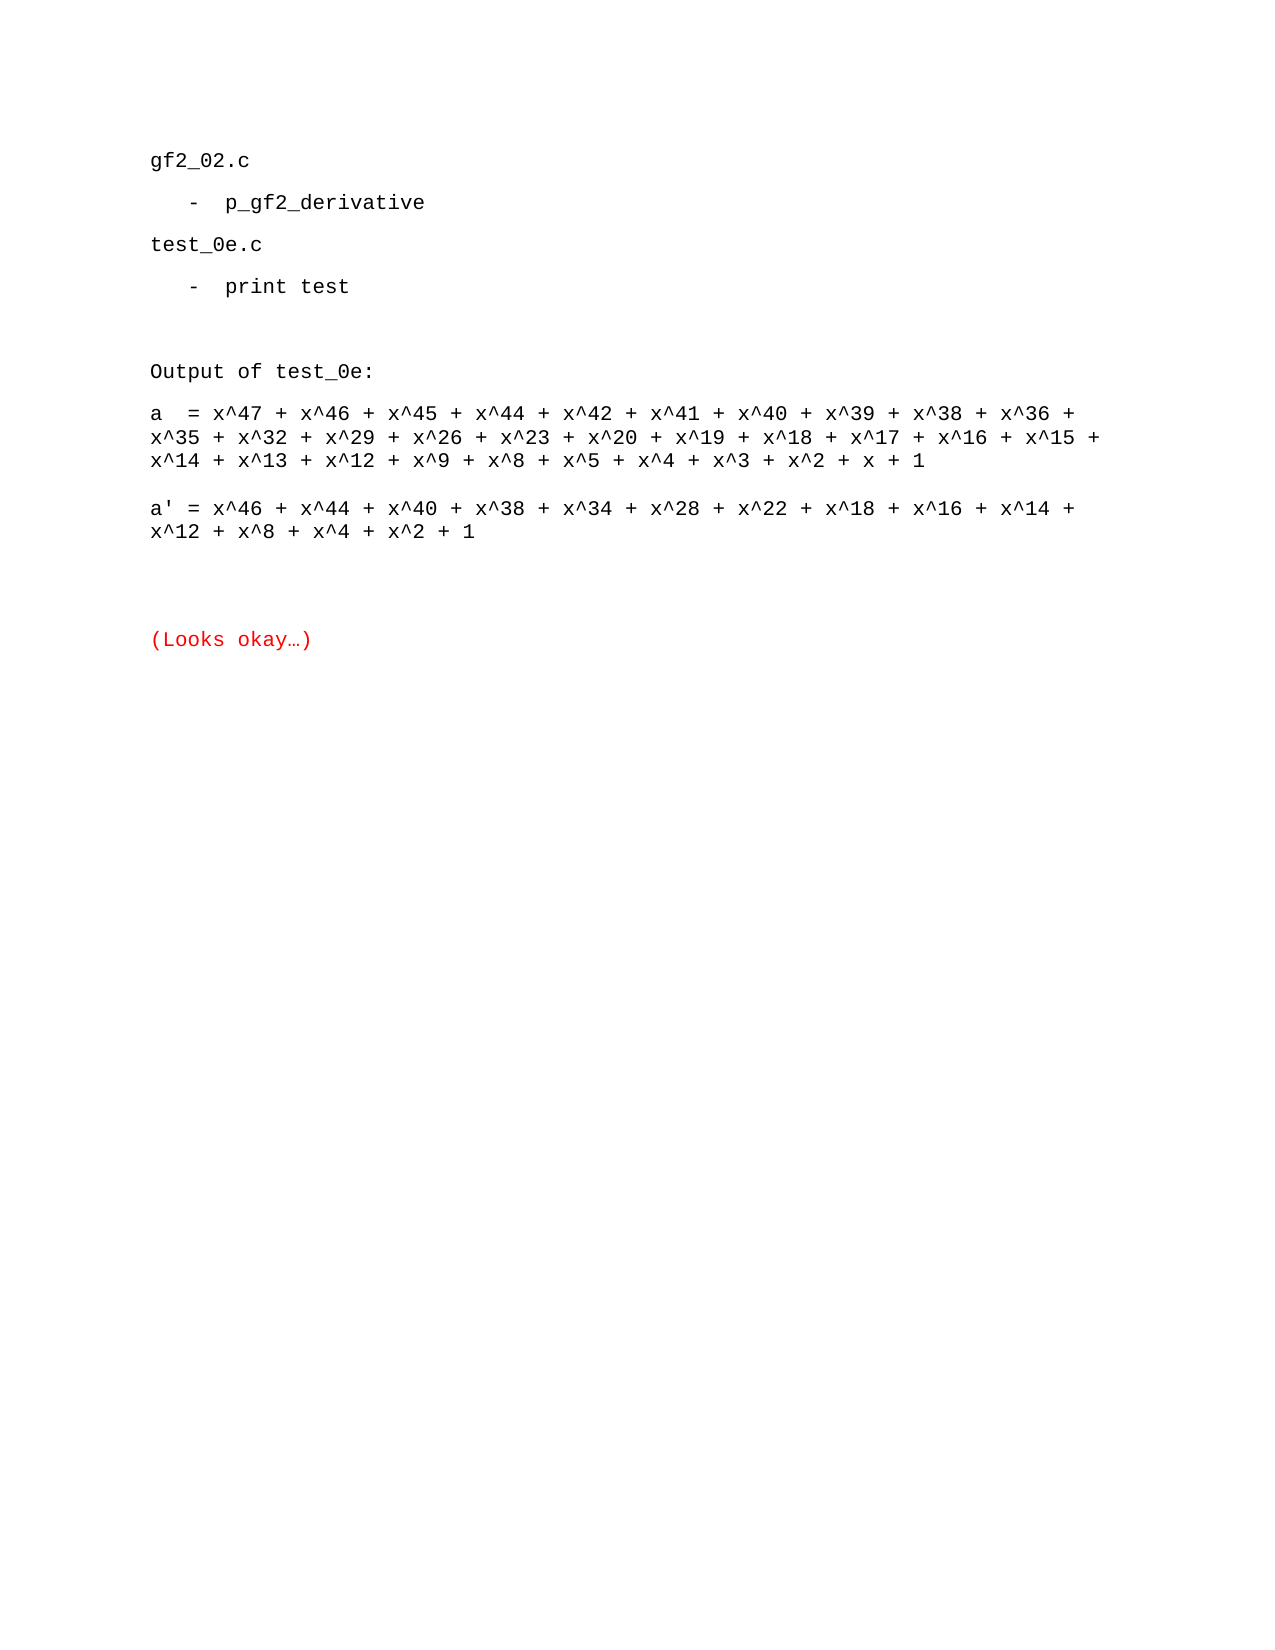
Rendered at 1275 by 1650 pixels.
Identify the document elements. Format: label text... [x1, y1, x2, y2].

list print test [187, 277, 1125, 300]
text (Looks okay…) [150, 629, 1125, 653]
text test_0e.c [150, 234, 1125, 258]
text Output of test_0e: [150, 361, 1125, 384]
list p_gf2_derivative [187, 192, 1125, 216]
text a = x^47 + x^46 + x^45 + x^44 + x^42 + x^41 + x^40 + x^39 + x^38 + x^36 + x^35 + x^32 + x^29 + x^26 + x^23 + x^20 + x^19 + x^18 + x^17 + x^16 + x^15 + x^14 + x^13 + x^12 + x^9 + x^8 + x^5 + x^4 + x^3 + x^2 + x + 1 [150, 403, 1125, 474]
text a' = x^46 + x^44 + x^40 + x^38 + x^34 + x^28 + x^22 + x^18 + x^16 + x^14 + x^12 + x^8 + x^4 + x^2 + 1 [150, 498, 1125, 545]
text gf2_02.c [150, 150, 1125, 174]
